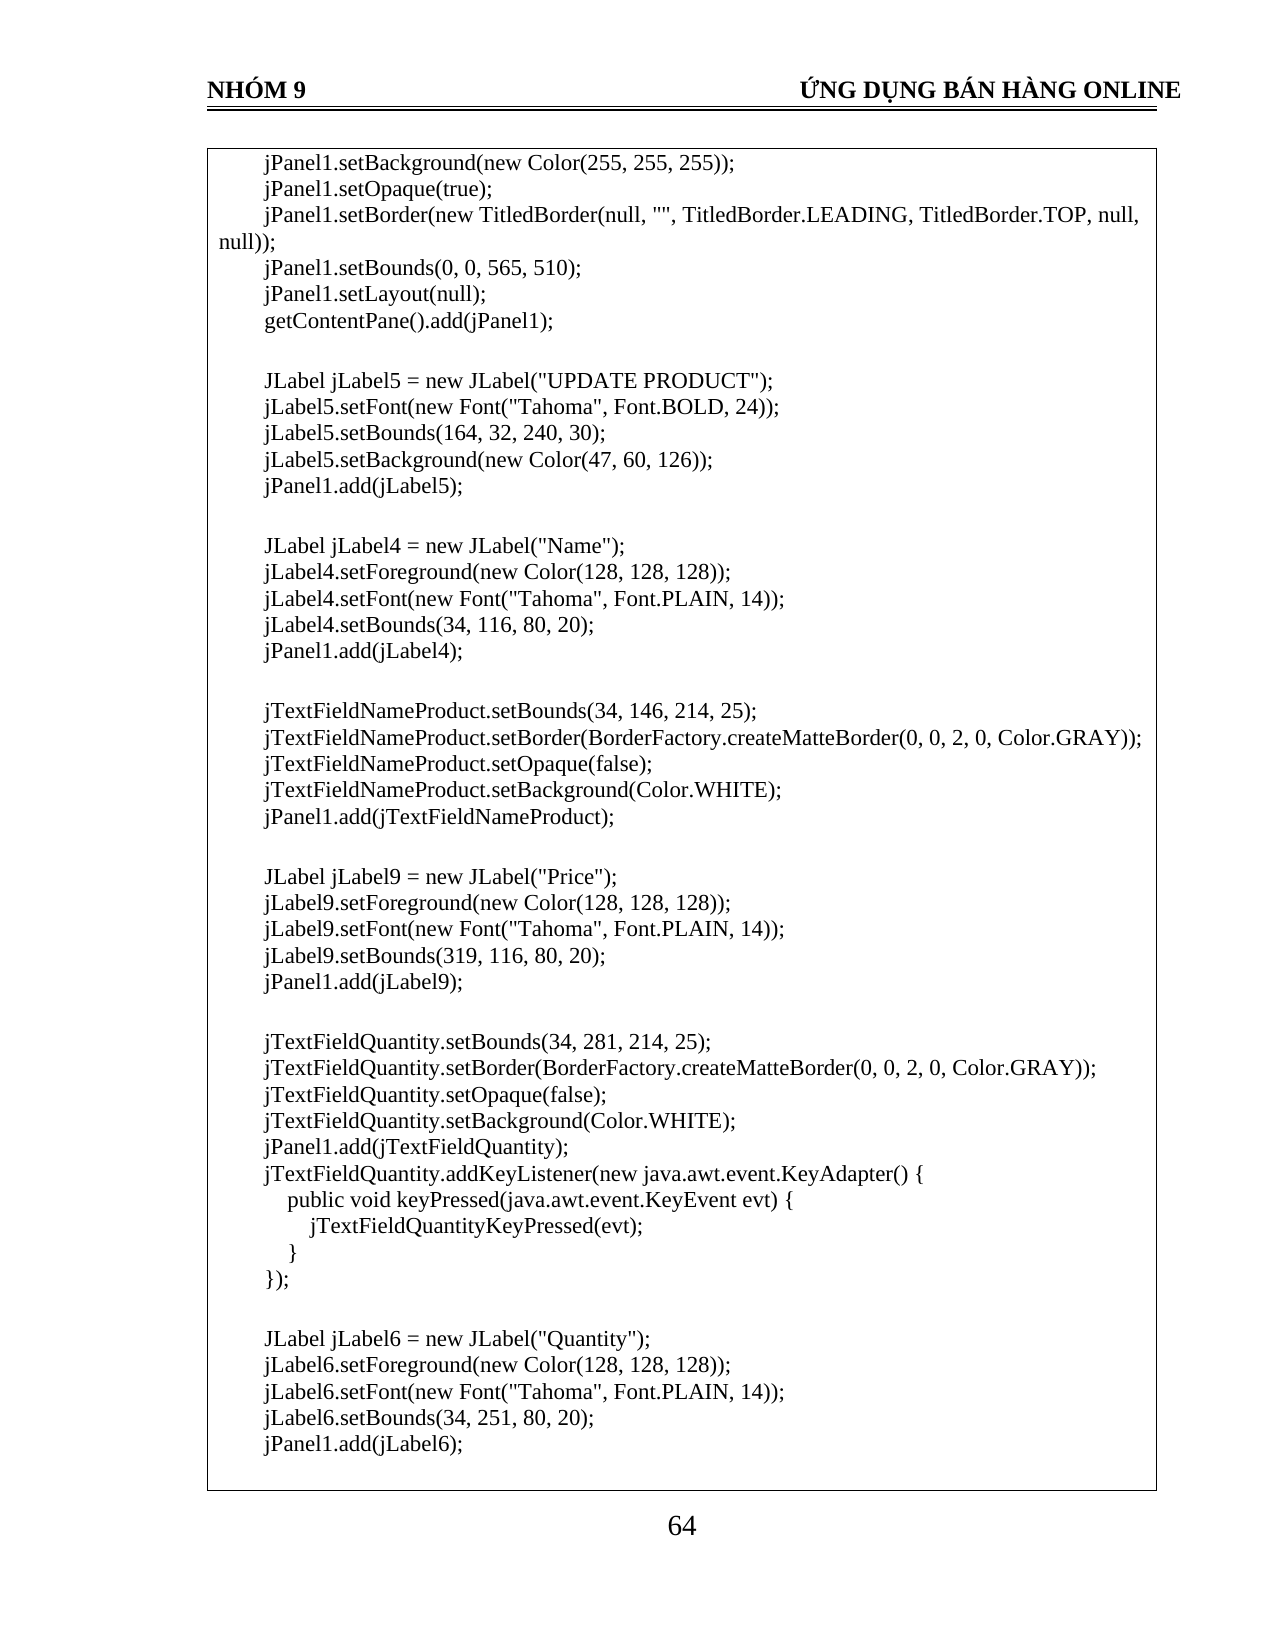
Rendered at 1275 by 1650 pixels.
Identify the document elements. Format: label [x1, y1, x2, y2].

table_header [208, 149, 1156, 1490]
